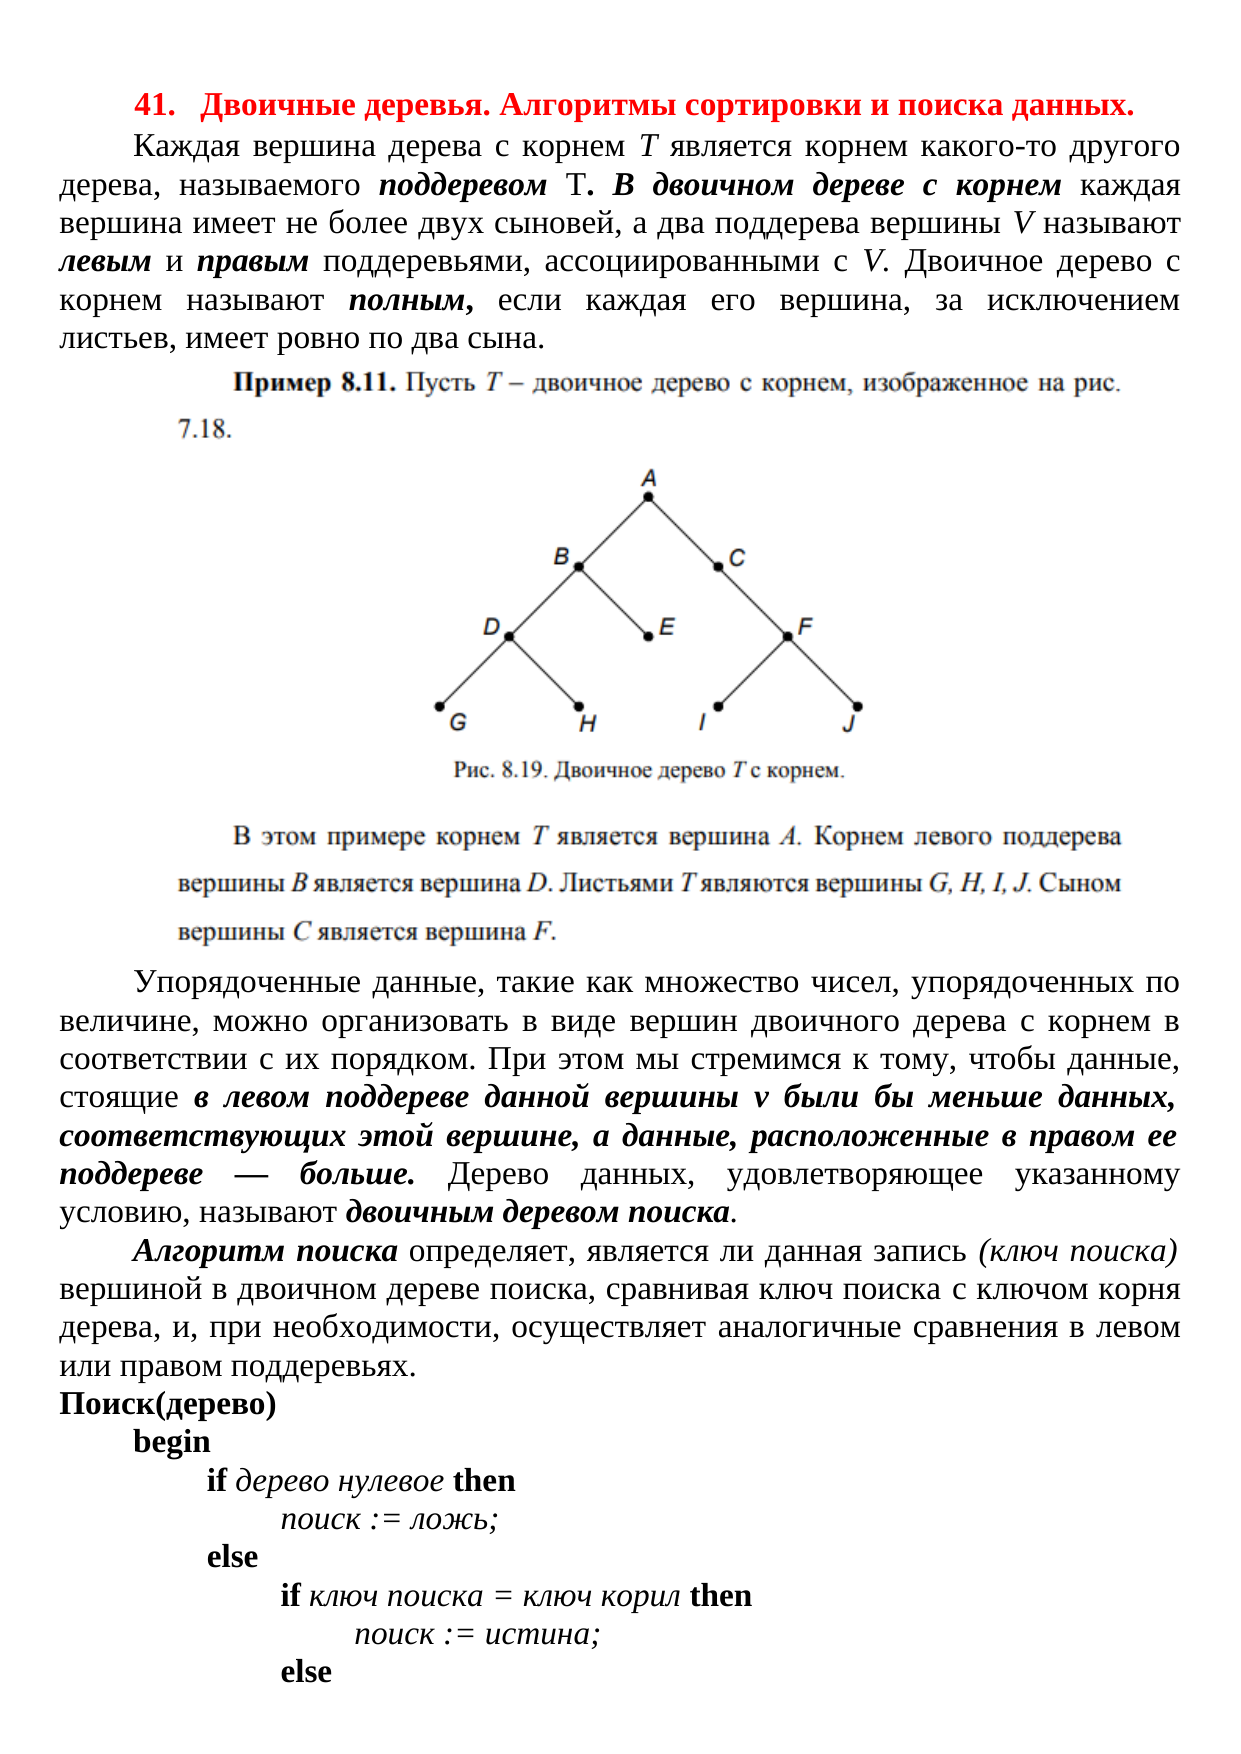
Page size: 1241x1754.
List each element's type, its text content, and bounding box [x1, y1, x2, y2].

text else [133, 1537, 1181, 1575]
text Каждая вершина дерева с корнем Т является корнем какого-то другого дерева, называемого поддеревом Т. В двоичном дереве с корнем каждая вершина имеет не более двух сыновей, а два поддерева вершины V называют левым и правым поддеревьями, ассоциированными с V. Двоичное дерево с корнем называют полным, если каждая его вершина, за исключением листьев, имеет ровно по два сына. [59, 125, 1181, 355]
subtitle Двоичные деревья. Алгоритмы сортировки и поиска данных. [97, 84, 1181, 122]
text поиск := ложь; [207, 1498, 1181, 1537]
text Поиск(дерево) [59, 1383, 1181, 1422]
text поиск := истина; [280, 1613, 1181, 1652]
text Алгоритм поиска определяет, является ли данная запись (ключ поиска) вершиной в двоичном дереве поиска, сравнивая ключ поиска с ключом корня дерева, и, при необходимости, осуществляет аналогичные сравнения в левом или правом поддеревьях. [59, 1230, 1181, 1383]
picture [171, 355, 1143, 962]
text if дерево нулевое then [133, 1460, 1181, 1498]
text else [207, 1652, 1181, 1690]
text begin [59, 1422, 1181, 1460]
text if ключ поиска = ключ корил then [207, 1575, 1181, 1613]
text Упорядоченные данные, такие как множество чисел, упорядоченных по величине, можно организовать в виде вершин двоичного дерева с корнем в соответствии с их порядком. При этом мы стремимся к тому, чтобы данные, стоящие в левом поддереве данной вершины v были бы меньше данных, соответствующих этой вершине, а данные, расположенные в правом ее поддереве — больше. Дерево данных, удовлетворяющее указанному условию, называют двоичным деревом поиска. [59, 962, 1181, 1230]
